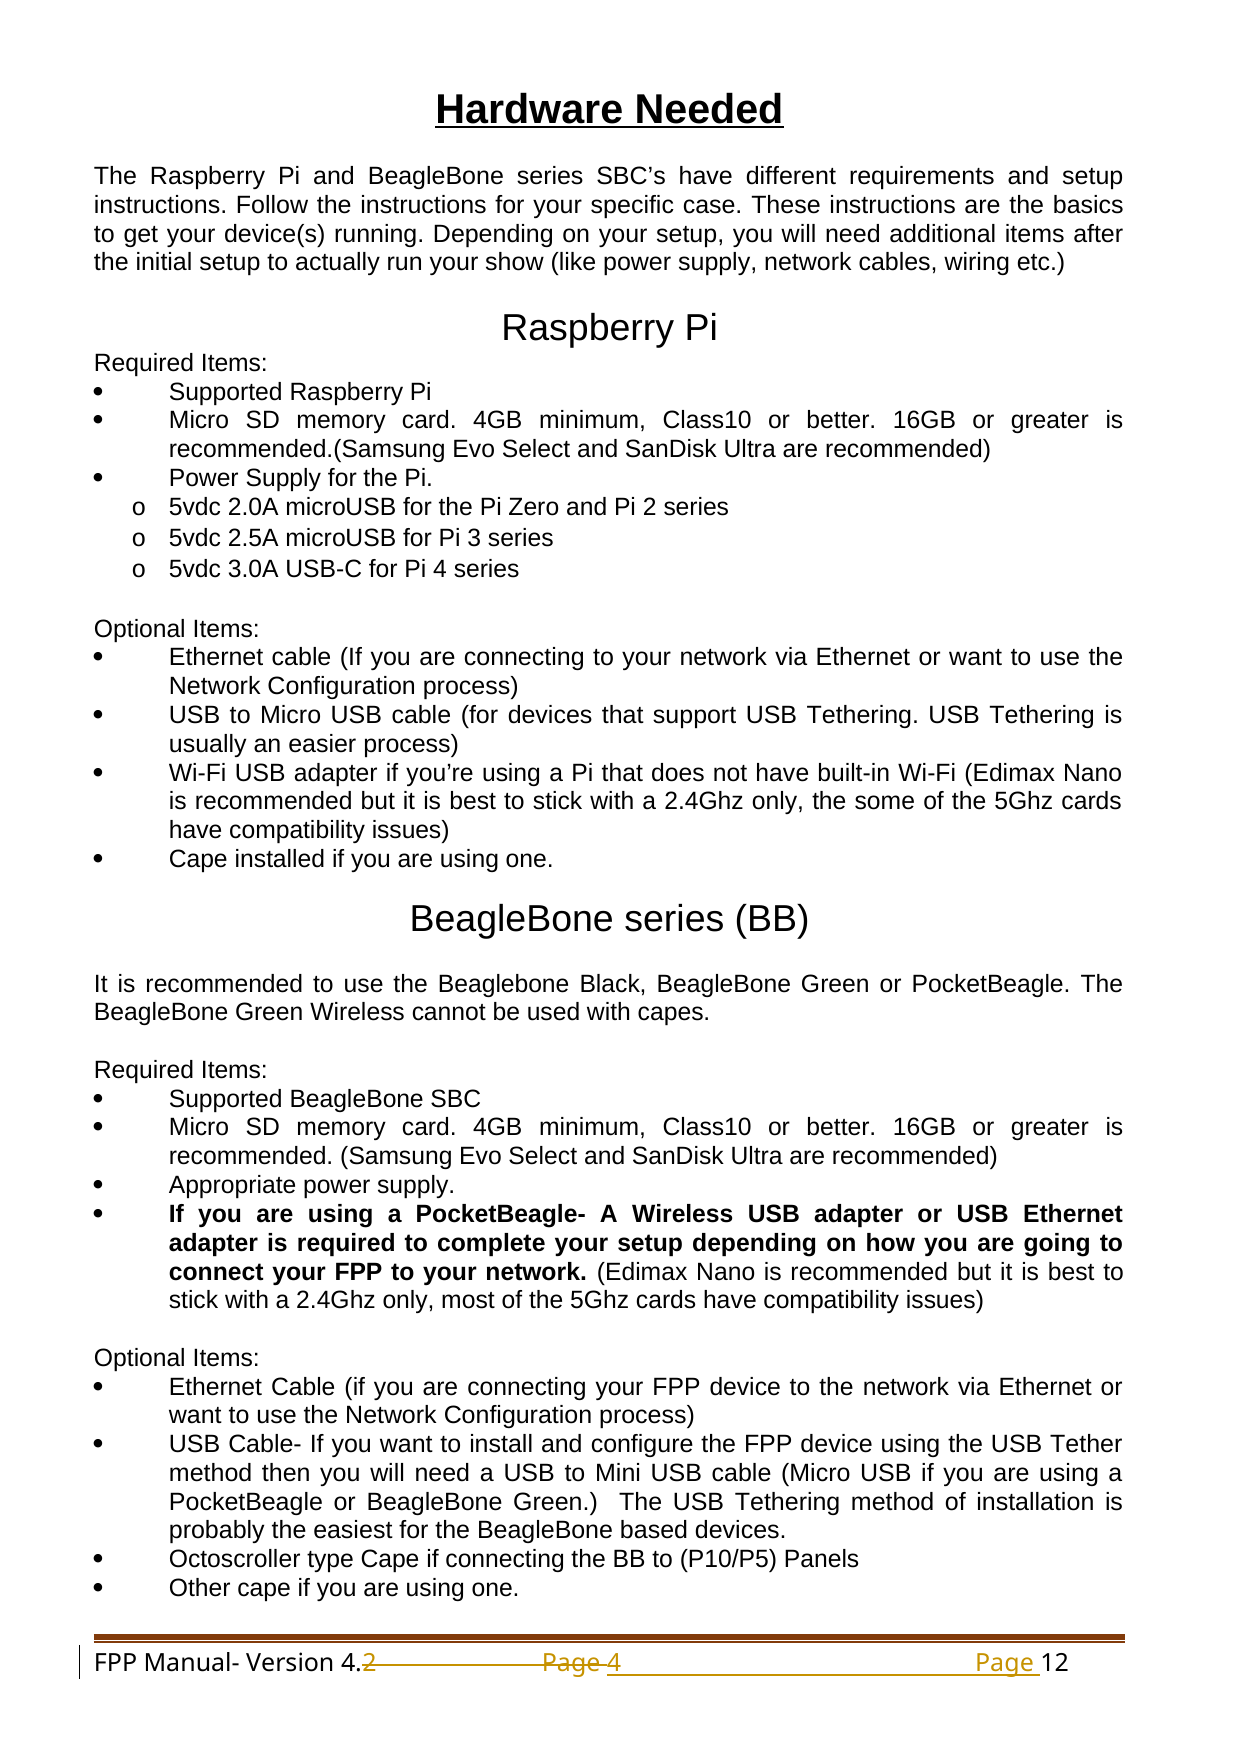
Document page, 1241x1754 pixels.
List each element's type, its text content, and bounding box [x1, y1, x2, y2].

list USB Cable- If you want to install and configure the FPP device using the USB Tether method then you will need a USB to Mini USB cable (Micro USB if you are using a PocketBeagle or BeagleBone Green.) The USB Tethering method of installation is probably the easiest for the BeagleBone based devices. [94, 1429, 1125, 1544]
list Supported BeagleBone SBC [94, 1083, 1125, 1112]
list 5vdc 2.0A microUSB for the Pi Zero and Pi 2 series [131, 492, 1125, 523]
text The Raspberry Pi and BeagleBone series SBC’s have different requirements and setup instructions. Follow the instructions for your specific case. These instructions are the basics to get your device(s) running. Depending on your setup, you will need additional items after the initial setup to actually run your show (like power supply, network cables, wiring etc.) [94, 161, 1125, 276]
list Other cape if you are using one. [94, 1573, 1125, 1602]
list Micro SD memory card. 4GB minimum, Class10 or better. 16GB or greater is recommended.(Samsung Evo Select and SanDisk Ultra are recommended) [94, 406, 1125, 463]
subtitle Raspberry Pi [94, 305, 1125, 348]
list Appropriate power supply. [94, 1170, 1125, 1199]
text Required Items: [94, 1055, 1125, 1083]
list Ethernet Cable (if you are connecting your FPP device to the network via Ethernet or want to use the Network Configuration process) [94, 1371, 1125, 1429]
list 5vdc 3.0A USB-C for Pi 4 series [131, 554, 1125, 585]
subtitle Hardware Needed [94, 84, 1125, 132]
text Optional Items: [94, 1343, 1125, 1371]
list Wi-Fi USB adapter if you’re using a Pi that does not have built-in Wi-Fi (Edimax Nano is recommended but it is best to stick with a 2.4Ghz only, the some of the 5Ghz cards have compatibility issues) [94, 757, 1125, 844]
list Cape installed if you are using one. [94, 844, 1125, 873]
list Ethernet cable (If you are connecting to your network via Ethernet or want to use the Network Configuration process) [94, 642, 1125, 700]
list USB to Micro USB cable (for devices that support USB Tethering. USB Tethering is usually an easier process) [94, 700, 1125, 757]
text Optional Items: [94, 613, 1125, 642]
list If you are using a PocketBeagle- A Wireless USB adapter or USB Ethernet adapter is required to complete your setup depending on how you are going to connect your FPP to your network. (Edimax Nano is recommended but it is best to stick with a 2.4Ghz only, most of the 5Ghz cards have compatibility issues) [94, 1199, 1125, 1314]
list Octoscroller type Cape if connecting the BB to (P10/P5) Panels [94, 1544, 1125, 1573]
list 5vdc 2.5A microUSB for Pi 3 series [131, 523, 1125, 554]
list Supported Raspberry Pi [94, 377, 1125, 406]
list Power Supply for the Pi. [94, 463, 1125, 492]
text Required Items: [94, 348, 1125, 377]
text It is recommended to use the Beaglebone Black, BeagleBone Green or PocketBeagle. The BeagleBone Green Wireless cannot be used with capes. [94, 968, 1125, 1026]
subtitle BeagleBone series (BB) [94, 897, 1125, 940]
list Micro SD memory card. 4GB minimum, Class10 or better. 16GB or greater is recommended. (Samsung Evo Select and SanDisk Ultra are recommended) [94, 1112, 1125, 1170]
